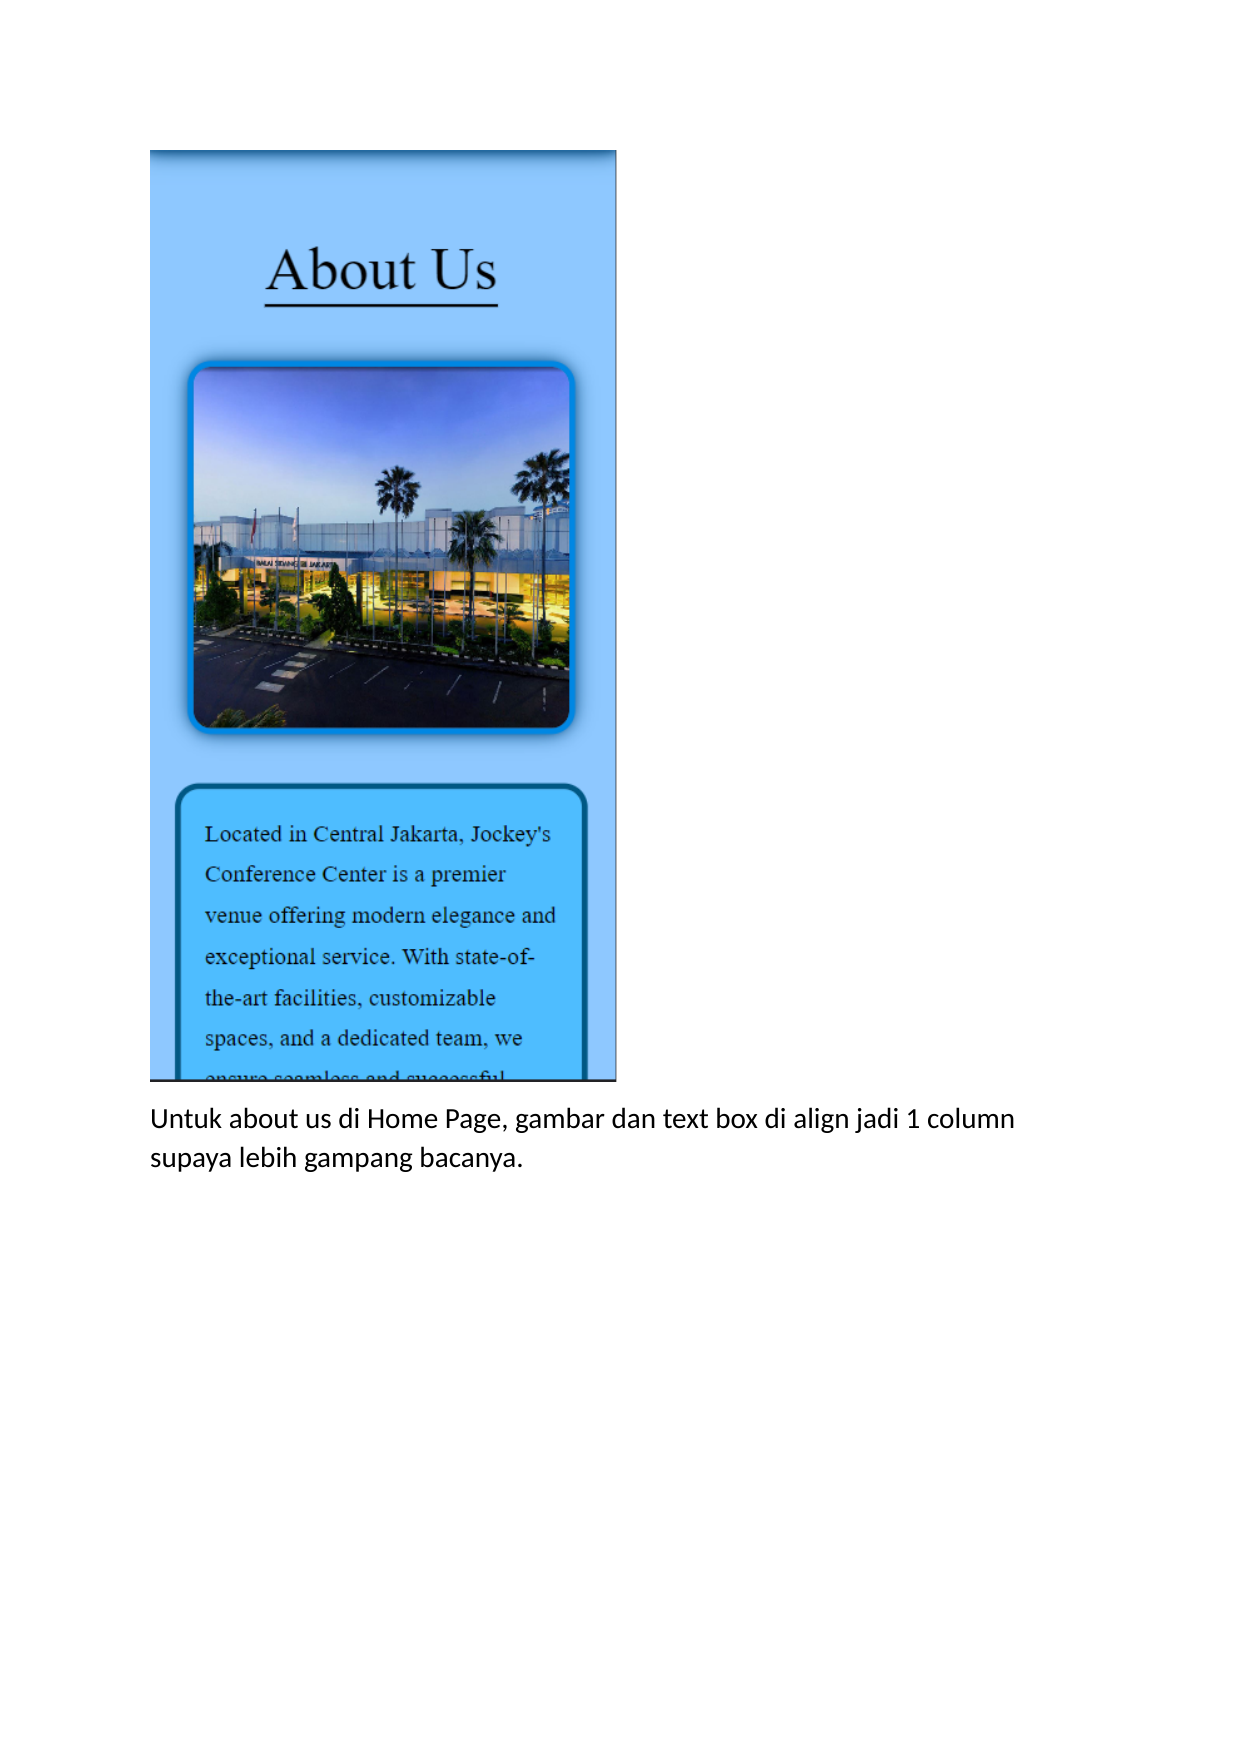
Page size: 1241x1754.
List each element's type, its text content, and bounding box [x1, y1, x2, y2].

picture [150, 150, 617, 1082]
text Untuk about us di Home Page, gambar dan text box di align jadi 1 column supaya lebih gampang bacanya. [150, 1100, 1090, 1174]
